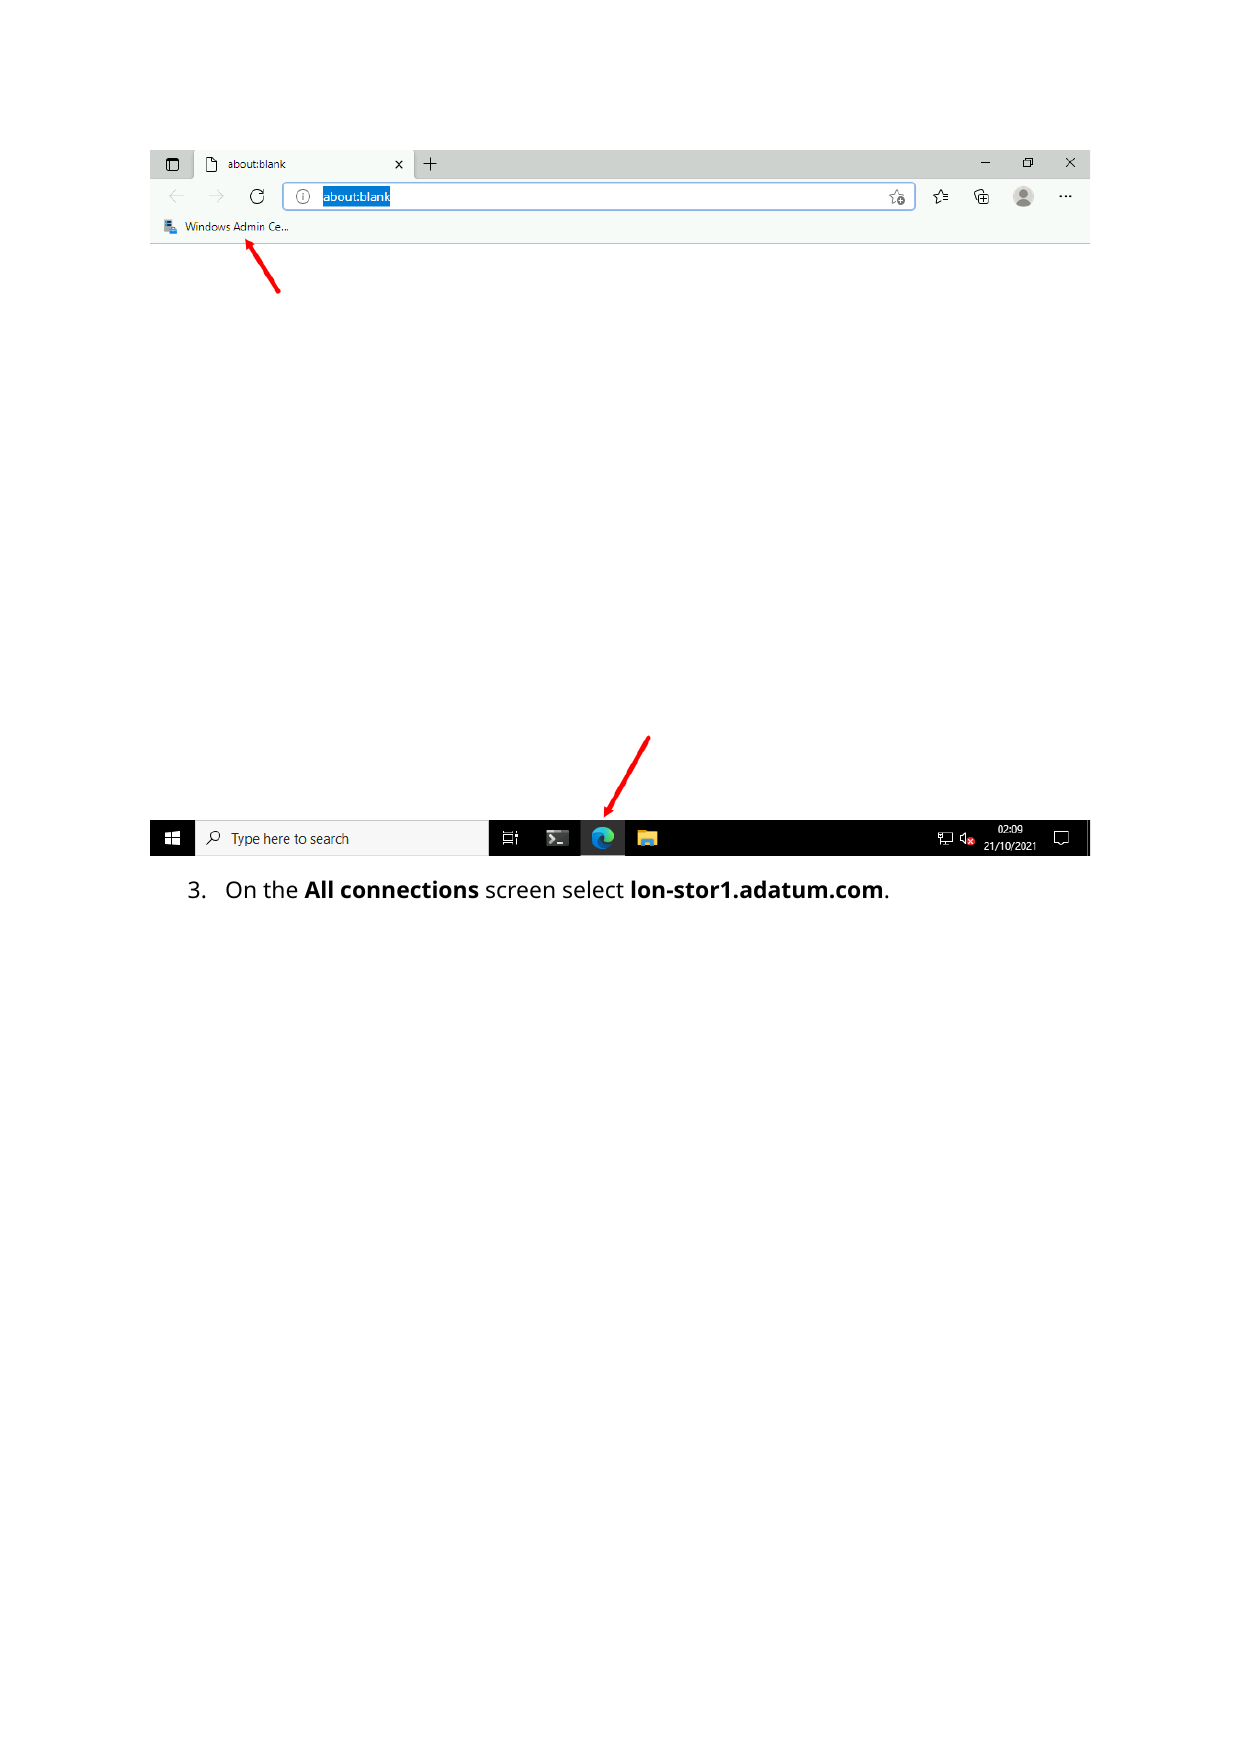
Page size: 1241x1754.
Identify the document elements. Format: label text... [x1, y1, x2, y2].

list On the All connections screen select lon-stor1.adatum.com. [187, 874, 1090, 906]
picture [150, 150, 1091, 856]
